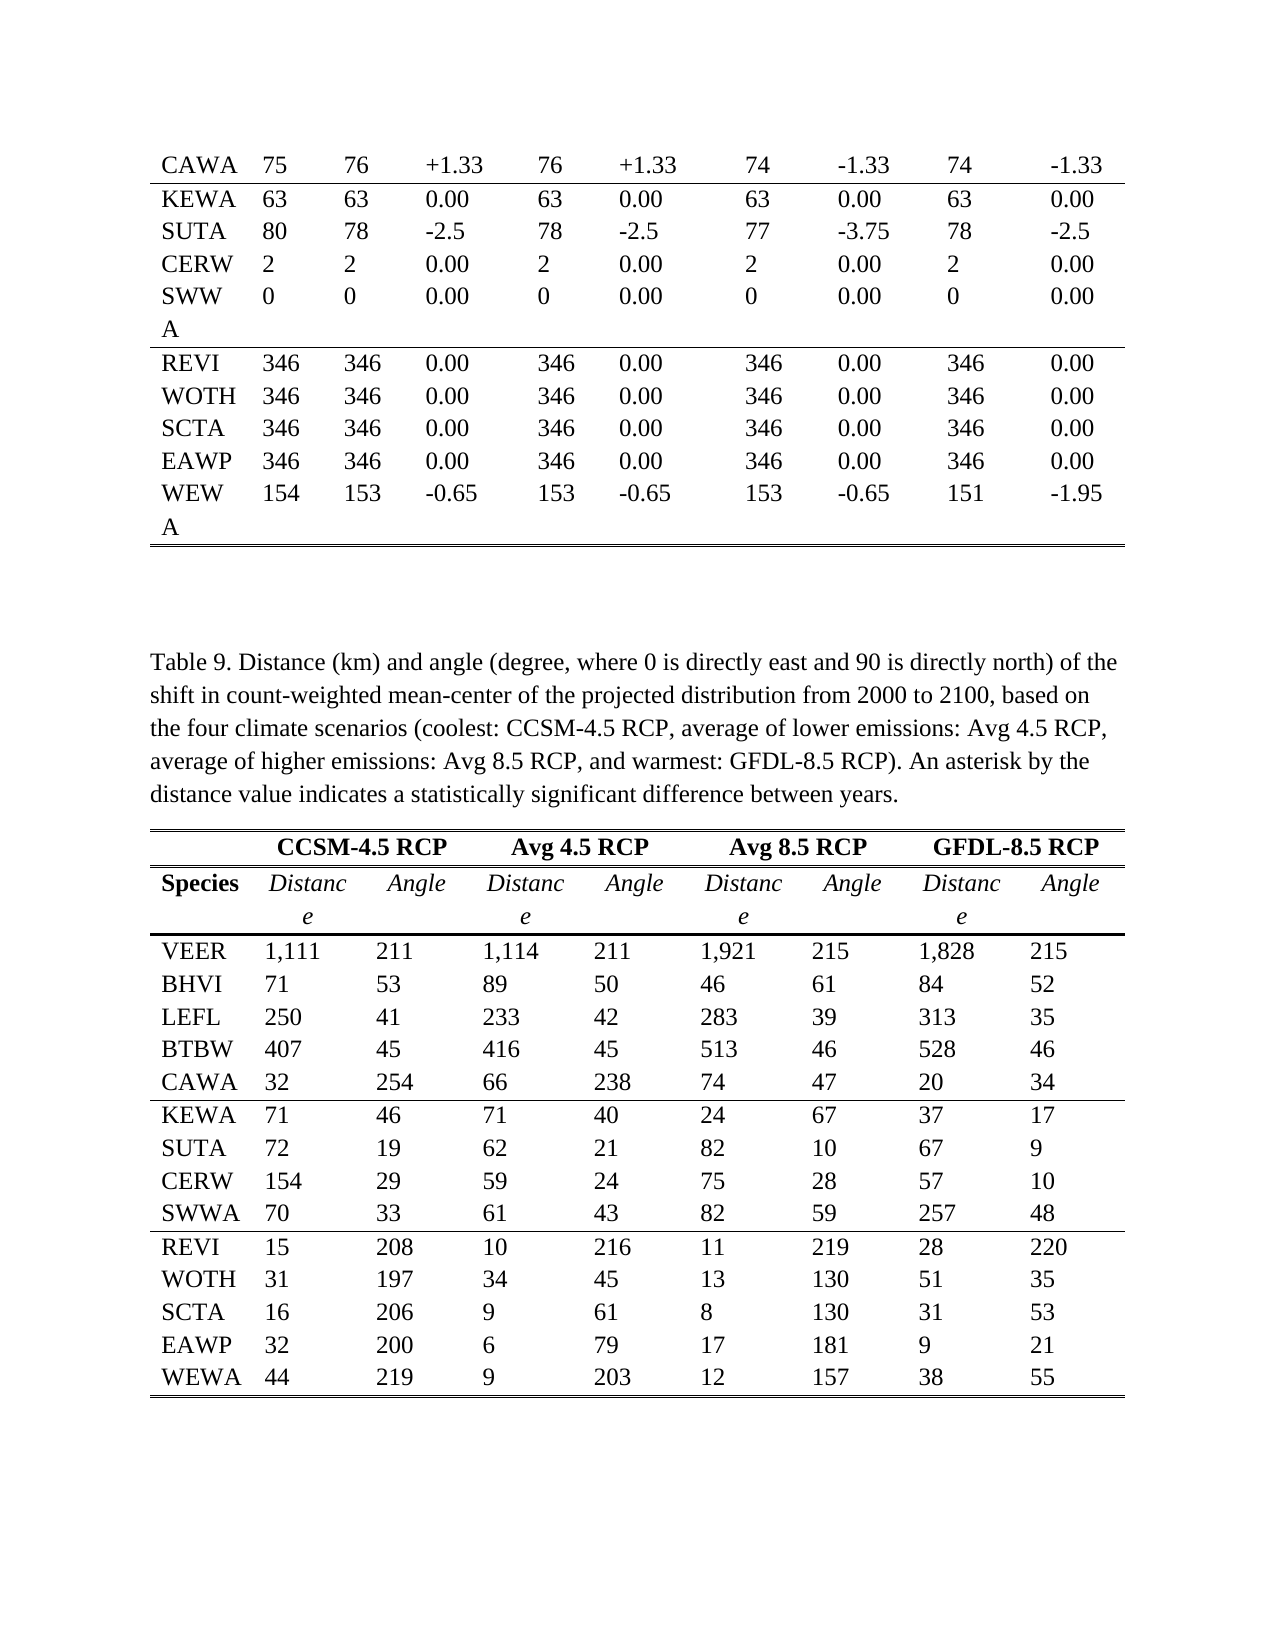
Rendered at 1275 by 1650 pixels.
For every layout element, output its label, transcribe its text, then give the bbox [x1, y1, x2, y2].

table_cell 0.00 [608, 446, 734, 478]
table_cell 80 [251, 216, 332, 249]
table_cell 346 [526, 348, 608, 381]
table_cell 37 [907, 1101, 1018, 1133]
table_cell WEWA [150, 1363, 253, 1395]
table_cell 75 [251, 150, 332, 183]
table_cell 0.00 [826, 281, 936, 347]
table_cell -2.5 [414, 216, 526, 249]
table_cell Angle [800, 868, 907, 933]
table_cell 78 [333, 216, 414, 249]
table_cell 67 [800, 1101, 907, 1133]
table_cell 346 [936, 413, 1039, 446]
table_cell 62 [471, 1133, 582, 1166]
table_cell Distance [253, 868, 364, 933]
table_cell 50 [583, 969, 689, 1002]
table_cell 154 [251, 479, 332, 544]
table_cell 215 [1019, 936, 1125, 969]
table_cell 0.00 [414, 348, 526, 381]
table_cell 45 [583, 1265, 689, 1297]
table_cell 203 [583, 1363, 689, 1395]
table_cell BHVI [150, 969, 253, 1002]
table_cell CERW [150, 249, 251, 281]
table_cell 220 [1019, 1232, 1125, 1264]
table_cell 45 [583, 1034, 689, 1067]
table_cell 71 [253, 969, 364, 1002]
table_cell 74 [936, 150, 1039, 183]
table_cell 153 [526, 479, 608, 544]
table_cell -2.5 [608, 216, 734, 249]
table_cell 346 [734, 348, 826, 381]
table_cell -1.95 [1039, 479, 1125, 544]
table_cell 0 [734, 281, 826, 347]
table_cell 31 [907, 1297, 1018, 1330]
table_cell 151 [936, 479, 1039, 544]
table_cell 346 [333, 348, 414, 381]
table_cell 0.00 [608, 249, 734, 281]
table_cell KEWA [150, 184, 251, 216]
table_cell 15 [253, 1232, 364, 1264]
table_cell 76 [333, 150, 414, 183]
table_cell 0.00 [826, 446, 936, 478]
table_cell 71 [253, 1101, 364, 1133]
table_cell 31 [253, 1265, 364, 1297]
table_cell 16 [253, 1297, 364, 1330]
table_cell -2.5 [1039, 216, 1125, 249]
table_cell 61 [800, 969, 907, 1002]
table_cell 21 [1019, 1330, 1125, 1362]
table_header GFDL-8.5 RCP [907, 832, 1125, 864]
table_cell 74 [734, 150, 826, 183]
table_cell 346 [936, 446, 1039, 478]
table_cell 53 [365, 969, 471, 1002]
table_cell 346 [333, 446, 414, 478]
table_cell 17 [689, 1330, 800, 1362]
table_cell 130 [800, 1297, 907, 1330]
table_cell 0 [333, 281, 414, 347]
table_cell CAWA [150, 150, 251, 183]
table_cell 24 [689, 1101, 800, 1133]
table_cell 0.00 [608, 413, 734, 446]
table_header Avg 4.5 RCP [471, 832, 689, 864]
table_cell 197 [365, 1265, 471, 1297]
table_cell 29 [365, 1166, 471, 1198]
table_cell 47 [800, 1067, 907, 1099]
table_cell 70 [253, 1198, 364, 1231]
table_cell EAWP [150, 446, 251, 478]
table_cell 10 [1019, 1166, 1125, 1198]
table_cell 6 [471, 1330, 582, 1362]
text Table 9. Distance (km) and angle (degree, where 0 is directly east and 90 is directly north) of the shift in count-weighted mean-center of the projected distribution from 2000 to 2100, based on the four climate scenarios (coolest: CCSM-4.5 RCP, average of lower emissions: Avg 4.5 RCP, average of higher emissions: Avg 8.5 RCP, and warmest: GFDL-8.5 RCP). An asterisk by the distance value indicates a statistically significant difference between years. [150, 647, 1125, 807]
table_cell 1,114 [471, 936, 582, 969]
table_cell 2 [526, 249, 608, 281]
table_cell 9 [907, 1330, 1018, 1362]
table_cell 52 [1019, 969, 1125, 1002]
table_cell 0.00 [826, 413, 936, 446]
table_cell 63 [734, 184, 826, 216]
table_cell 211 [583, 936, 689, 969]
table_cell 2 [734, 249, 826, 281]
table_cell REVI [150, 1232, 253, 1264]
table_cell 346 [333, 381, 414, 413]
table_cell 208 [365, 1232, 471, 1264]
table_cell 0.00 [608, 281, 734, 347]
table_cell 78 [936, 216, 1039, 249]
table_cell 283 [689, 1002, 800, 1034]
table_cell SCTA [150, 1297, 253, 1330]
table_cell LEFL [150, 1002, 253, 1034]
table_cell WEWA [150, 479, 251, 544]
table_cell 44 [253, 1363, 364, 1395]
table_cell 0.00 [826, 184, 936, 216]
table_cell -1.33 [826, 150, 936, 183]
table_cell 0.00 [608, 184, 734, 216]
table_cell Distance [471, 868, 582, 933]
table_cell 346 [526, 381, 608, 413]
table_cell 84 [907, 969, 1018, 1002]
table_cell 346 [734, 446, 826, 478]
table_cell -0.65 [414, 479, 526, 544]
table_cell Species [150, 868, 253, 933]
table_cell 0.00 [1039, 281, 1125, 347]
table_cell -0.65 [608, 479, 734, 544]
table_cell 41 [365, 1002, 471, 1034]
table_cell 346 [526, 413, 608, 446]
table_cell 238 [583, 1067, 689, 1099]
table_cell 57 [907, 1166, 1018, 1198]
table_cell Distance [689, 868, 800, 933]
table_cell 346 [333, 413, 414, 446]
table_cell 32 [253, 1067, 364, 1099]
table_cell 216 [583, 1232, 689, 1264]
table_cell 0.00 [826, 249, 936, 281]
table_cell 46 [689, 969, 800, 1002]
table_cell 1,921 [689, 936, 800, 969]
table_cell 2 [936, 249, 1039, 281]
table_cell 0 [526, 281, 608, 347]
table_cell 76 [526, 150, 608, 183]
table_cell 200 [365, 1330, 471, 1362]
table_cell 72 [253, 1133, 364, 1166]
table_cell 77 [734, 216, 826, 249]
table_cell 9 [471, 1297, 582, 1330]
table_cell 346 [734, 413, 826, 446]
table_cell 63 [936, 184, 1039, 216]
table_cell CAWA [150, 1067, 253, 1099]
table_cell 250 [253, 1002, 364, 1034]
table_cell 346 [251, 413, 332, 446]
table_cell WOTH [150, 381, 251, 413]
table_cell VEER [150, 936, 253, 969]
table_header Avg 8.5 RCP [689, 832, 907, 864]
table_cell 0.00 [1039, 413, 1125, 446]
table_cell 0.00 [826, 381, 936, 413]
table_cell 0.00 [414, 413, 526, 446]
table_cell 0.00 [414, 249, 526, 281]
table_cell 53 [1019, 1297, 1125, 1330]
table_cell 74 [689, 1067, 800, 1099]
table_cell 219 [365, 1363, 471, 1395]
table_cell 154 [253, 1166, 364, 1198]
table_cell 78 [526, 216, 608, 249]
table_cell SWWA [150, 1198, 253, 1231]
table_cell SCTA [150, 413, 251, 446]
table_cell 20 [907, 1067, 1018, 1099]
table_cell 407 [253, 1034, 364, 1067]
table_cell CERW [150, 1166, 253, 1198]
table_cell 55 [1019, 1363, 1125, 1395]
table_cell 346 [526, 446, 608, 478]
table_cell 346 [734, 381, 826, 413]
table_cell 9 [1019, 1133, 1125, 1166]
table_cell +1.33 [414, 150, 526, 183]
table_cell 34 [1019, 1067, 1125, 1099]
table_cell 35 [1019, 1002, 1125, 1034]
table_cell 38 [907, 1363, 1018, 1395]
table_cell 416 [471, 1034, 582, 1067]
table_cell 0.00 [1039, 184, 1125, 216]
table_cell 0 [936, 281, 1039, 347]
table_cell 0.00 [414, 281, 526, 347]
table_header CCSM-4.5 RCP [253, 832, 471, 864]
table_cell -3.75 [826, 216, 936, 249]
table_cell 28 [907, 1232, 1018, 1264]
table_cell 513 [689, 1034, 800, 1067]
table_cell 528 [907, 1034, 1018, 1067]
table_cell 257 [907, 1198, 1018, 1231]
table_cell 0.00 [414, 184, 526, 216]
table_cell BTBW [150, 1034, 253, 1067]
table_cell SUTA [150, 1133, 253, 1166]
table_cell 346 [936, 348, 1039, 381]
table_cell 0.00 [414, 446, 526, 478]
table_cell 19 [365, 1133, 471, 1166]
table_header [150, 832, 253, 864]
table_cell 0.00 [1039, 381, 1125, 413]
table_cell REVI [150, 348, 251, 381]
table_cell 346 [936, 381, 1039, 413]
table_cell 0.00 [608, 381, 734, 413]
table_cell 153 [734, 479, 826, 544]
table_cell 254 [365, 1067, 471, 1099]
table_cell 313 [907, 1002, 1018, 1034]
table_cell 61 [471, 1198, 582, 1231]
table_cell 17 [1019, 1101, 1125, 1133]
table_cell WOTH [150, 1265, 253, 1297]
table_cell 215 [800, 936, 907, 969]
table_cell 66 [471, 1067, 582, 1099]
table_cell 2 [251, 249, 332, 281]
table_cell 346 [251, 446, 332, 478]
table_cell 35 [1019, 1265, 1125, 1297]
table_cell 48 [1019, 1198, 1125, 1231]
table_cell 28 [800, 1166, 907, 1198]
table_cell +1.33 [608, 150, 734, 183]
table_cell 32 [253, 1330, 364, 1362]
table_cell 82 [689, 1133, 800, 1166]
table_cell Angle [583, 868, 689, 933]
table_cell 0.00 [1039, 446, 1125, 478]
table_cell SUTA [150, 216, 251, 249]
table_cell 0.00 [1039, 249, 1125, 281]
table_cell 51 [907, 1265, 1018, 1297]
table_cell Distance [907, 868, 1018, 933]
table_cell 59 [471, 1166, 582, 1198]
table_cell 61 [583, 1297, 689, 1330]
table_cell 40 [583, 1101, 689, 1133]
table_cell 11 [689, 1232, 800, 1264]
table_cell 39 [800, 1002, 907, 1034]
table_cell 79 [583, 1330, 689, 1362]
table_cell 9 [471, 1363, 582, 1395]
table_cell 63 [526, 184, 608, 216]
table_cell 1,111 [253, 936, 364, 969]
table_cell 82 [689, 1198, 800, 1231]
table_cell -0.65 [826, 479, 936, 544]
table_cell KEWA [150, 1101, 253, 1133]
table_cell 43 [583, 1198, 689, 1231]
table_cell EAWP [150, 1330, 253, 1362]
table_cell 206 [365, 1297, 471, 1330]
table_cell 42 [583, 1002, 689, 1034]
table_cell 63 [333, 184, 414, 216]
table_cell 24 [583, 1166, 689, 1198]
table_cell 153 [333, 479, 414, 544]
table_cell 34 [471, 1265, 582, 1297]
table_cell 71 [471, 1101, 582, 1133]
table_cell 13 [689, 1265, 800, 1297]
table_cell 211 [365, 936, 471, 969]
table_cell 2 [333, 249, 414, 281]
table_cell Angle [1019, 868, 1125, 933]
table_cell 1,828 [907, 936, 1018, 969]
table_cell 21 [583, 1133, 689, 1166]
table_cell 33 [365, 1198, 471, 1231]
table_cell 181 [800, 1330, 907, 1362]
table_cell 75 [689, 1166, 800, 1198]
table_cell 0.00 [414, 381, 526, 413]
table_cell 46 [365, 1101, 471, 1133]
table_cell 346 [251, 381, 332, 413]
table_cell 0 [251, 281, 332, 347]
table_cell 219 [800, 1232, 907, 1264]
table_cell Angle [365, 868, 471, 933]
table_cell 157 [800, 1363, 907, 1395]
table_cell 0.00 [608, 348, 734, 381]
table_cell 59 [800, 1198, 907, 1231]
table_cell 10 [800, 1133, 907, 1166]
table_cell -1.33 [1039, 150, 1125, 183]
table_cell 233 [471, 1002, 582, 1034]
table_cell 0.00 [1039, 348, 1125, 381]
table_cell 10 [471, 1232, 582, 1264]
table_cell 346 [251, 348, 332, 381]
table_cell 89 [471, 969, 582, 1002]
table_cell 45 [365, 1034, 471, 1067]
table_cell 12 [689, 1363, 800, 1395]
table_cell 0.00 [826, 348, 936, 381]
table_cell 67 [907, 1133, 1018, 1166]
table_cell SWWA [150, 281, 251, 347]
table_cell 63 [251, 184, 332, 216]
table_cell 130 [800, 1265, 907, 1297]
table_cell 8 [689, 1297, 800, 1330]
table_cell 46 [800, 1034, 907, 1067]
table_cell 46 [1019, 1034, 1125, 1067]
